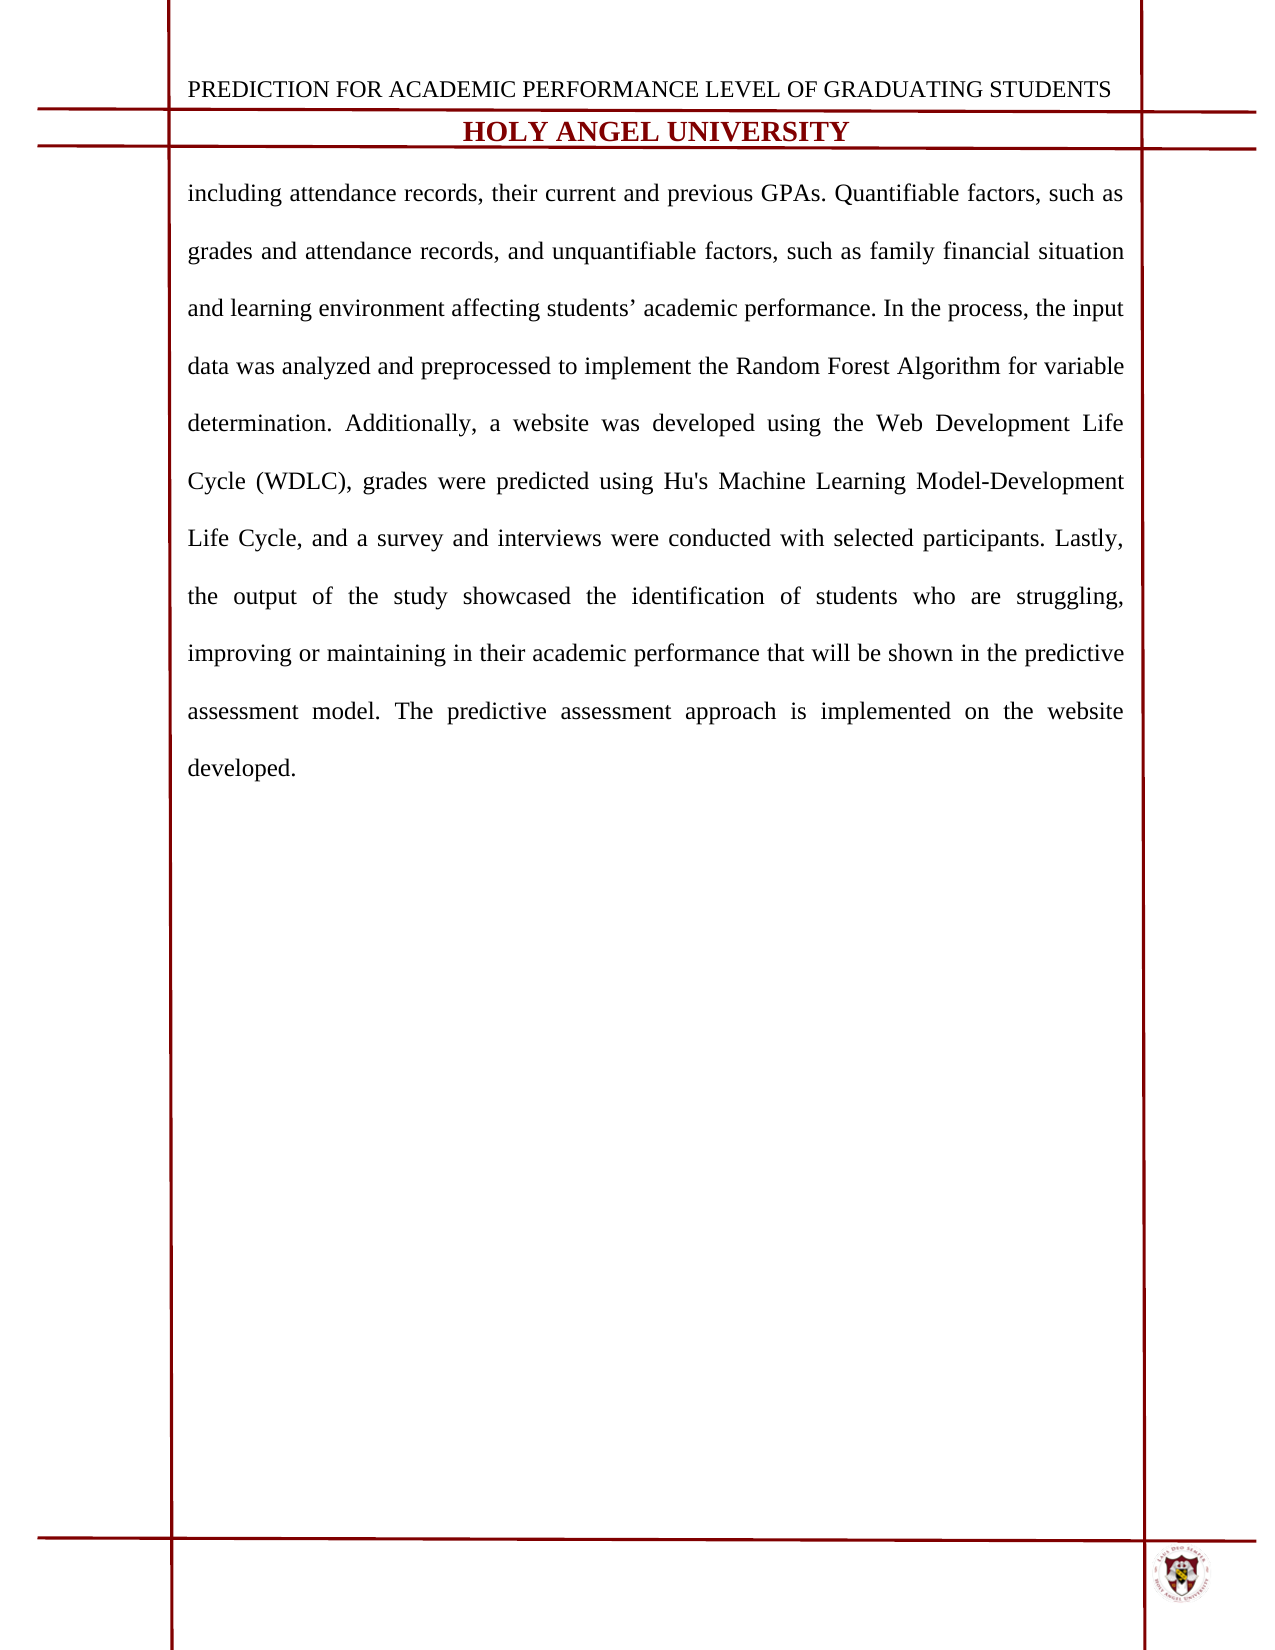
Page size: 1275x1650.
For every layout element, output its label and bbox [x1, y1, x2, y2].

text [187, 178, 1125, 782]
picture [1151, 1543, 1212, 1604]
